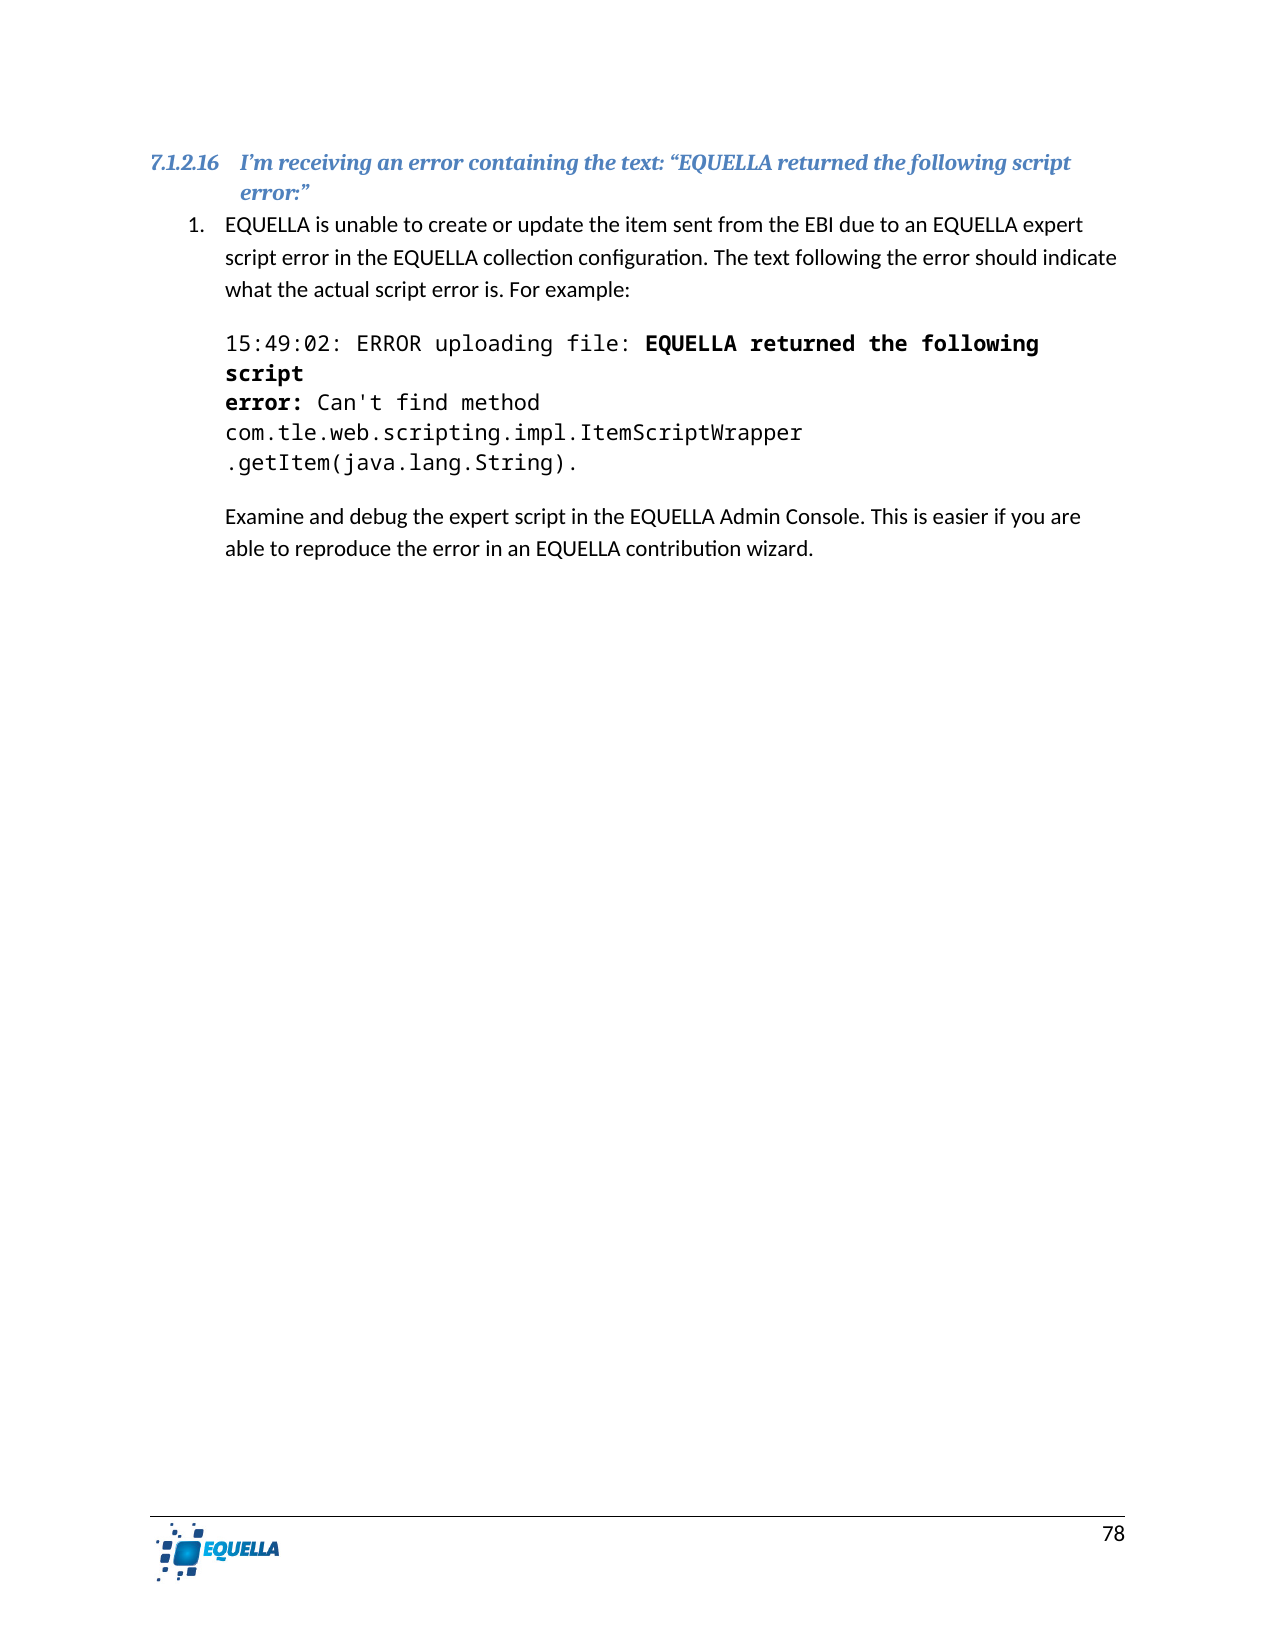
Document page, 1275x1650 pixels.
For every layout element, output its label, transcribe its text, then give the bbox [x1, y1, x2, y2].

text Examine and debug the expert script in the EQUELLA Admin Console. This is easier if you are able to reproduce the error in an EQUELLA contribution wizard. [225, 502, 1125, 562]
subtitle I’m receiving an error containing the text: “EQUELLA returned the following script error:” [150, 150, 1125, 207]
text 15:49:02: ERROR uploading file: EQUELLA returned the following script [225, 328, 1125, 387]
list EQUELLA is unable to create or update the item sent from the EBI due to an EQUELLA expert script error in the EQUELLA collection configuration. The text following the error should indicate what the actual script error is. For example: [187, 210, 1125, 303]
text error: Can't find method com.tle.web.scripting.impl.ItemScriptWrapper .getItem(java.lang.String). [225, 387, 1125, 477]
picture [143, 1509, 294, 1590]
